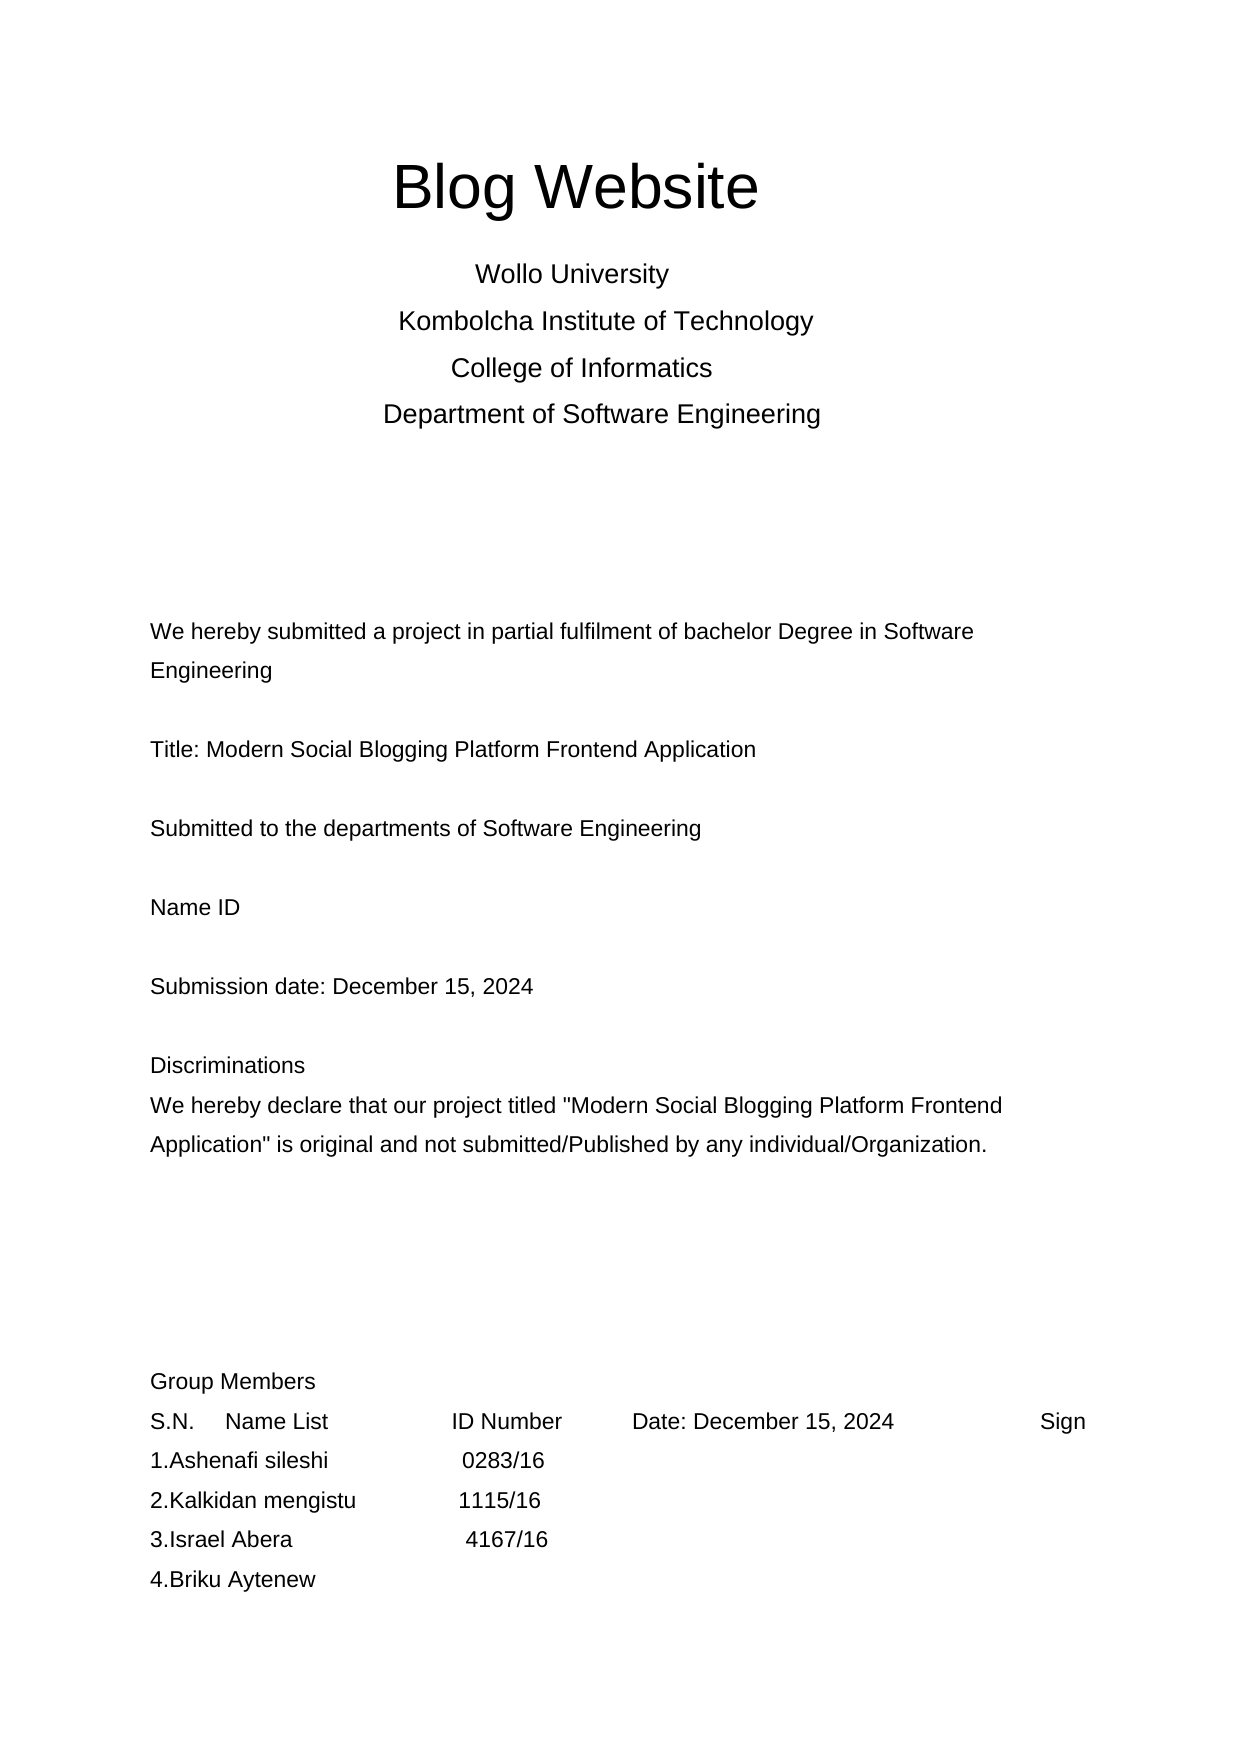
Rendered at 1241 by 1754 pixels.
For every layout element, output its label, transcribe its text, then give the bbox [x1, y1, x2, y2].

text S.N. Name List ID Number Date: December 15, 2024 Sign [150, 1408, 1090, 1434]
text Submitted to the departments of Software Engineering [150, 815, 1090, 842]
text We hereby declare that our project titled "Modern Social Blogging Platform Frontend Application" is original and not submitted/Published by any individual/Organization. [150, 1092, 1090, 1158]
text Wollo University [150, 258, 1090, 289]
text Group Members [150, 1368, 1090, 1394]
text Blog Website [150, 150, 1090, 222]
text Submission date: December 15, 2024 [150, 973, 1090, 1000]
text Kombolcha Institute of Technology [150, 305, 1090, 336]
text 2.Kalkidan mengistu 1115/16 [150, 1487, 1090, 1513]
text 4.Briku Aytenew [150, 1566, 1090, 1592]
text College of Informatics [150, 352, 1090, 383]
text Name ID [150, 894, 1090, 921]
text We hereby submitted a project in partial fulfilment of bachelor Degree in Software Engineering [150, 618, 1090, 684]
text 1.Ashenafi sileshi 0283/16 [150, 1447, 1090, 1473]
text 3.Israel Abera 4167/16 [150, 1526, 1090, 1552]
text Title: Modern Social Blogging Platform Frontend Application [150, 736, 1090, 763]
text Discriminations [150, 1052, 1090, 1079]
text Department of Software Engineering [150, 398, 1090, 430]
